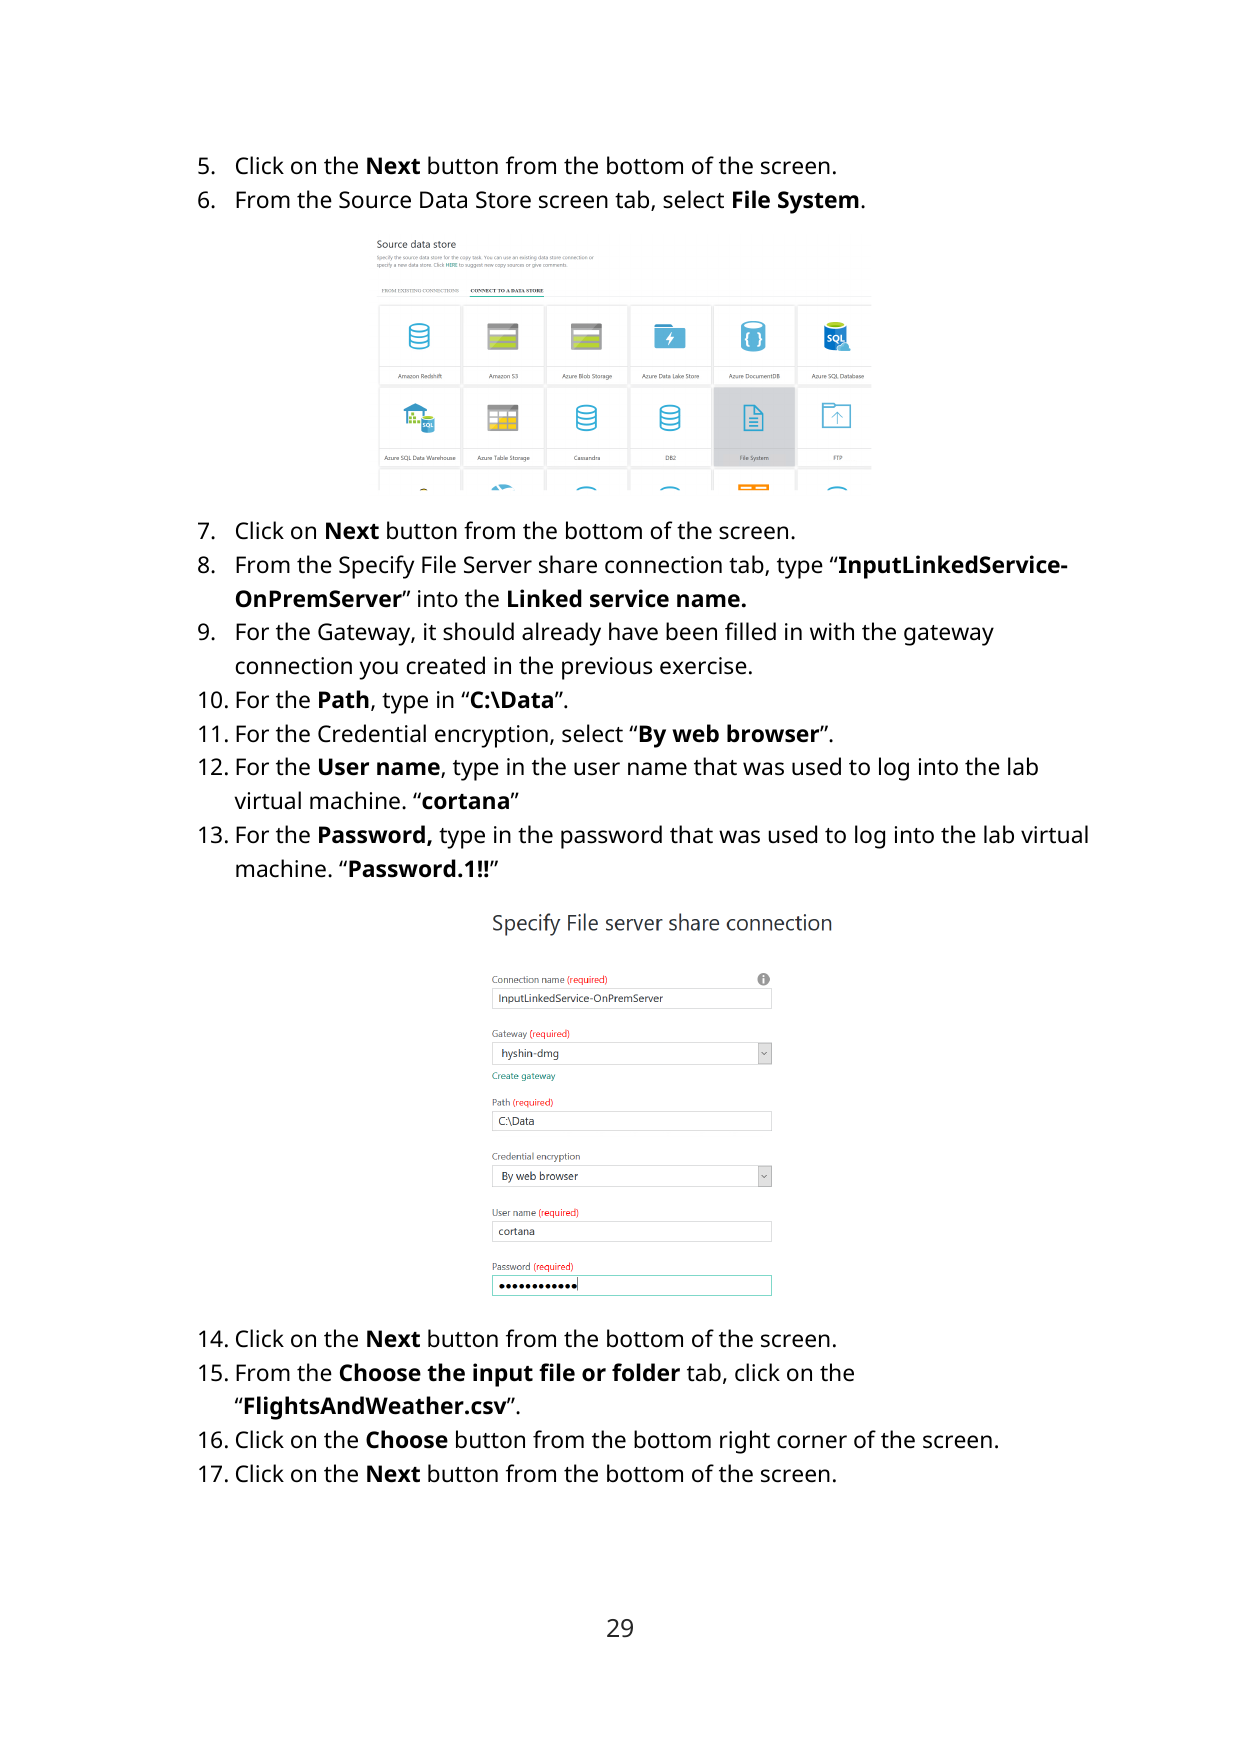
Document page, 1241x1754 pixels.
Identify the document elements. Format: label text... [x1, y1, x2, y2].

list Click on the Next button from the bottom of the screen. [197, 1323, 1090, 1354]
list For the Password, type in the password that was used to log into the lab virtual machine. “Password.1!!” [197, 819, 1090, 884]
list For the Path, type in “C:\Data”. [197, 684, 1090, 715]
list From the Choose the input file or folder tab, click on the “FlightsAndWeather.csv”. [197, 1357, 1090, 1422]
picture [368, 234, 872, 496]
list Click on the Next button from the bottom of the screen. [197, 150, 1090, 181]
list Click on the Choose button from the bottom right corner of the screen. [197, 1424, 1090, 1455]
list For the User name, type in the user name that was used to log into the lab virtual machine. “cortana” [197, 751, 1090, 816]
list Click on the Next button from the bottom of the screen. [197, 1458, 1090, 1489]
list For the Credential encryption, select “By web browser”. [197, 717, 1090, 749]
list For the Gateway, it should already have been filled in with the gateway connection you created in the previous exercise. [197, 616, 1090, 681]
list From the Source Data Store screen tab, select File System. [197, 184, 1090, 215]
picture [475, 902, 840, 1304]
list Click on Next button from the bottom of the screen. [197, 515, 1090, 546]
list From the Specify File Server share connection tab, type “InputLinkedService-OnPremServer” into the Linked service name. [197, 549, 1090, 614]
